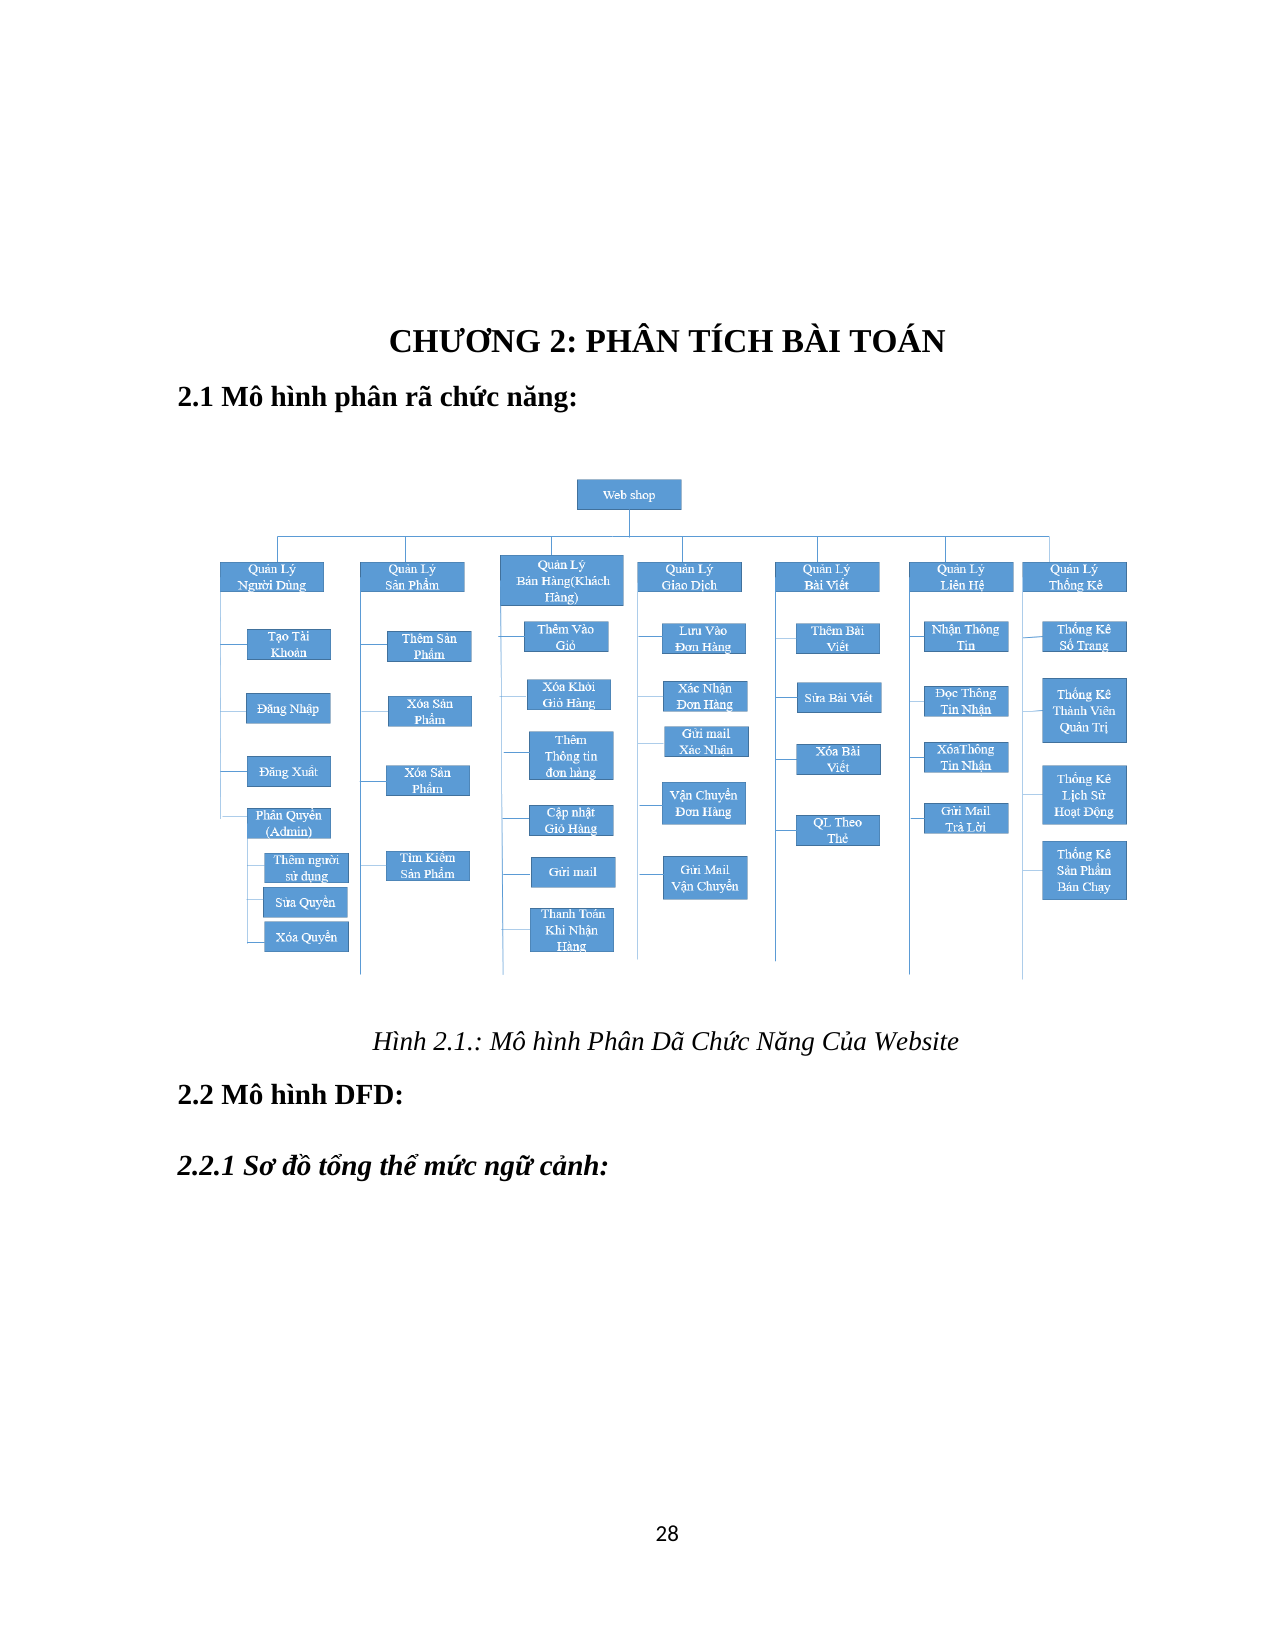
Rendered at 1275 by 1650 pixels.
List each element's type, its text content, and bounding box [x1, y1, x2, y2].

text 2.2.1 Sơ đồ tổng thể mức ngữ cảnh: [177, 1148, 1157, 1182]
text CHƯƠNG 2: PHÂN TÍCH BÀI TOÁN [177, 321, 1157, 360]
picture [177, 450, 1157, 988]
text 2.1 Mô hình phân rã chức năng: [177, 379, 1157, 412]
text Hình 2.1.: Mô hình Phân Dã Chức Năng Của Website [177, 1025, 1157, 1056]
text 2.2 Mô hình DFD: [177, 1077, 1157, 1111]
